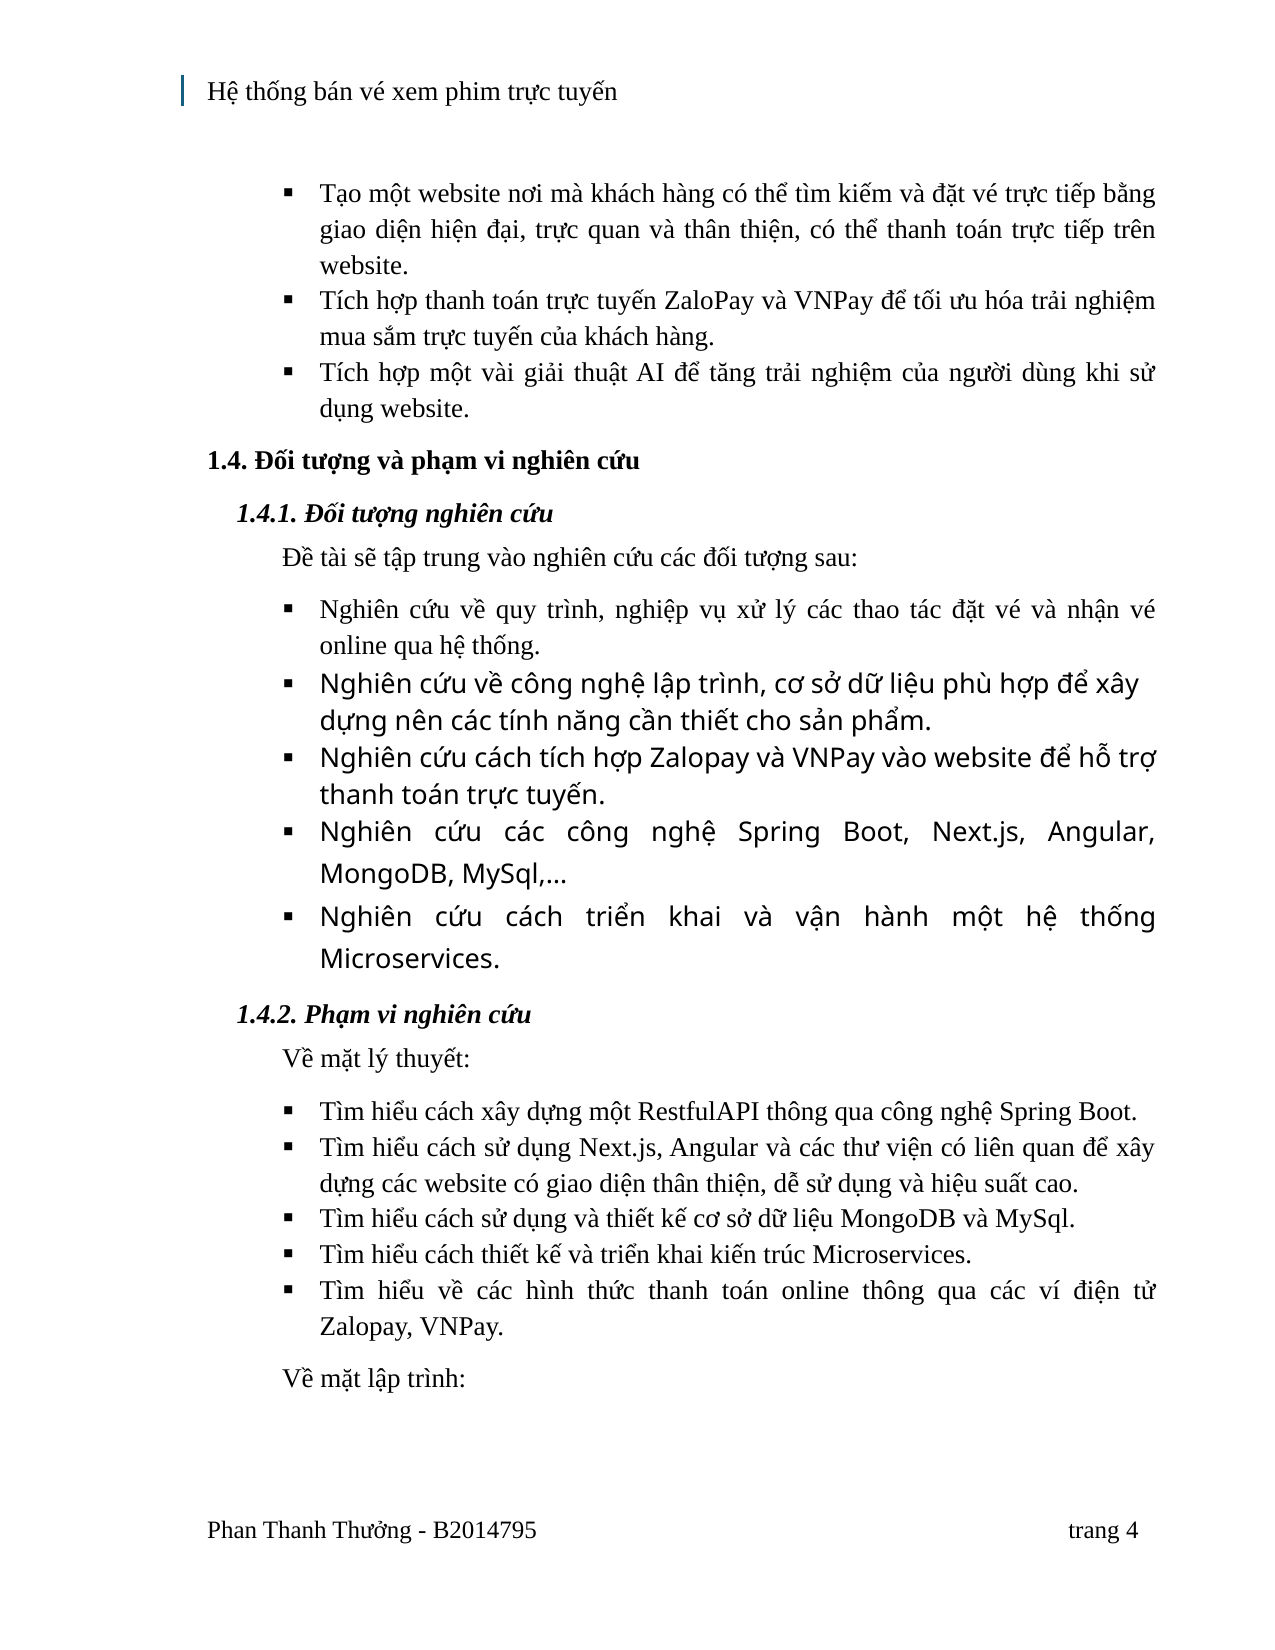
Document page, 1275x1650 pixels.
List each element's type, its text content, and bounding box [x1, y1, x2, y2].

text Đề tài sẽ tập trung vào nghiên cứu các đối tượng sau: [207, 541, 1157, 572]
list Nghiên cứu các công nghệ Spring Boot, Next.js, Angular, MongoDB, MySql,… [282, 812, 1157, 891]
list Tích hợp thanh toán trực tuyến ZaloPay và VNPay để tối ưu hóa trải nghiệm mua sắm trực tuyến của khách hàng. [282, 284, 1157, 351]
list Nghiên cứu về quy trình, nghiệp vụ xử lý các thao tác đặt vé và nhận vé online qua hệ thống. [282, 593, 1157, 660]
text Về mặt lập trình: [282, 1362, 1157, 1394]
subtitle Phạm vi nghiên cứu [236, 998, 1157, 1029]
list Tìm hiểu cách sử dụng Next.js, Angular và các thư viện có liên quan để xây dựng các website có giao diện thân thiện, dễ sử dụng và hiệu suất cao. [282, 1131, 1157, 1198]
subtitle Đối tượng và phạm vi nghiên cứu [207, 444, 1157, 475]
list Nghiên cứu về công nghệ lập trình, cơ sở dữ liệu phù hợp để xây dựng nên các tính năng cần thiết cho sản phẩm. [282, 665, 1157, 738]
list Nghiên cứu cách triển khai và vận hành một hệ thống Microservices. [282, 897, 1157, 976]
list Tích hợp một vài giải thuật AI để tăng trải nghiệm của người dùng khi sử dụng website. [282, 356, 1157, 423]
list Nghiên cứu cách tích hợp Zalopay và VNPay vào website để hỗ trợ thanh toán trực tuyến. [282, 738, 1157, 812]
list Tìm hiểu về các hình thức thanh toán online thông qua các ví điện tử Zalopay, VNPay. [282, 1274, 1157, 1341]
text Về mặt lý thuyết: [207, 1042, 1157, 1074]
list Tìm hiểu cách thiết kế và triển khai kiến trúc Microservices. [282, 1238, 1157, 1269]
list Tìm hiểu cách xây dựng một RestfulAPI thông qua công nghệ Spring Boot. [282, 1095, 1157, 1126]
list Tìm hiểu cách sử dụng và thiết kế cơ sở dữ liệu MongoDB và MySql. [282, 1202, 1157, 1234]
subtitle Đối tượng nghiên cứu [236, 497, 1157, 528]
list Tạo một website nơi mà khách hàng có thể tìm kiếm và đặt vé trực tiếp bằng giao diện hiện đại, trực quan và thân thiện, có thể thanh toán trực tiếp trên website. [282, 177, 1157, 280]
